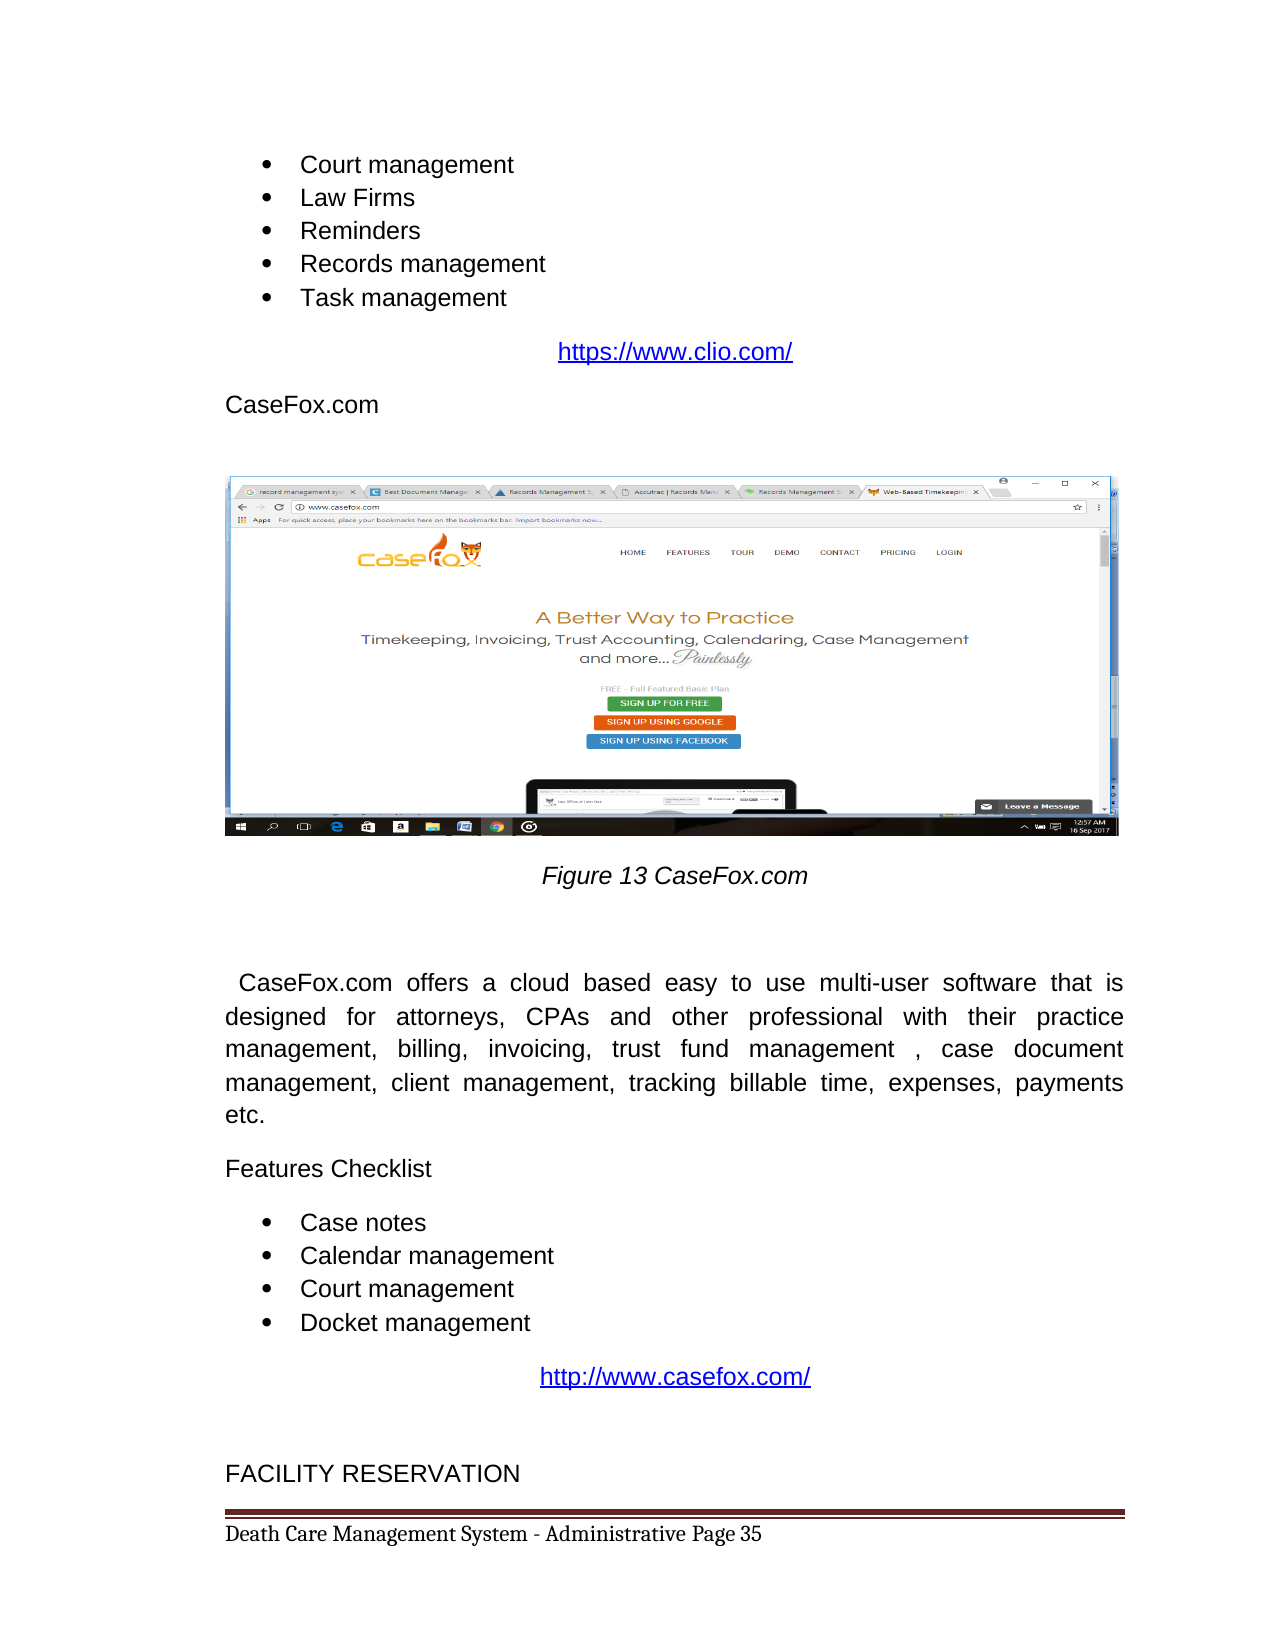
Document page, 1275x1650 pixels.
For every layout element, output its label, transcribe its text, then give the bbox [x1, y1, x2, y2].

text http://www.casefox.com/ [225, 1362, 1125, 1390]
list Court management [262, 150, 1125, 179]
list Law Firms [262, 183, 1125, 212]
text CaseFox.com offers a cloud based easy to use multi-user software that is designed for attorneys, CPAs and other professional with their practice management, billing, invoicing, trust fund management , case document management, client management, tracking billable time, expenses, payments etc. [225, 968, 1125, 1129]
list Records management [262, 249, 1125, 278]
list Court management [262, 1274, 1125, 1303]
text https://www.clio.com/ [225, 336, 1125, 365]
list Calendar management [262, 1241, 1125, 1270]
text Figure 13 CaseFox.com [225, 861, 1125, 889]
list Task management [262, 282, 1125, 311]
list Docket management [262, 1308, 1125, 1336]
list Reminders [262, 216, 1125, 245]
text FACILITY RESERVATION [225, 1458, 1125, 1487]
picture [225, 476, 1119, 836]
text Features Checklist [225, 1154, 1125, 1183]
list Case notes [262, 1208, 1125, 1237]
text CaseFox.com [225, 390, 1125, 419]
